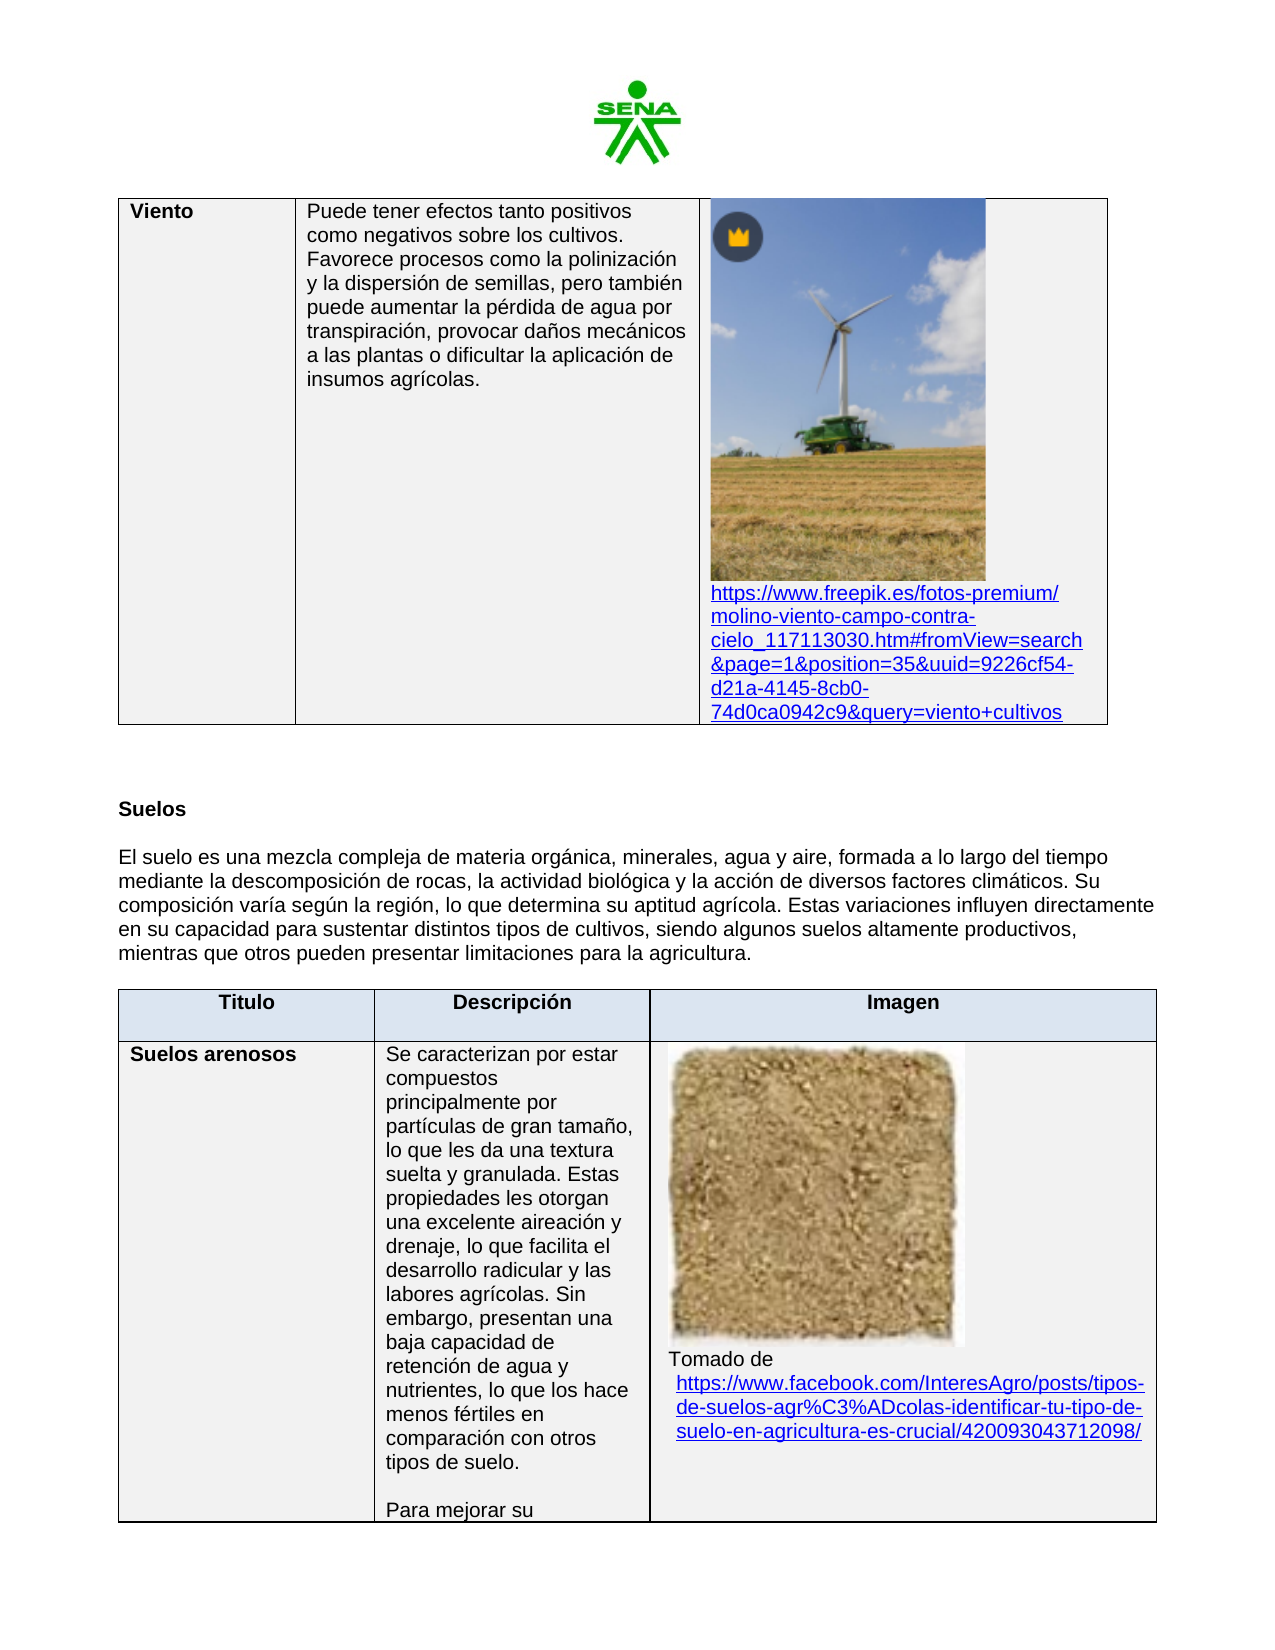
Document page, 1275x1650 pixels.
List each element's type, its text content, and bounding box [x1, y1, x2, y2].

picture [588, 75, 687, 172]
table_cell Suelos arenosos [119, 1042, 374, 1521]
table_cell Viento [119, 199, 295, 724]
text El suelo es una mezcla compleja de materia orgánica, minerales, agua y aire, formada a lo largo del tiempo mediante la descomposición de rocas, la actividad biológica y la acción de diversos factores climáticos. Su composición varía según la región, lo que determina su aptitud agrícola. Estas variaciones influyen directamente en su capacidad para sustentar distintos tipos de cultivos, siendo algunos suelos altamente productivos, mientras que otros pueden presentar limitaciones para la agricultura. [118, 845, 1157, 965]
text Suelos [118, 797, 1157, 821]
table_header Imagen [651, 990, 1156, 1041]
picture [668, 1042, 965, 1347]
table_cell https://www.freepik.es/fotos-premium/molino-viento-campo-contra-cielo_117113030.htm#fromView=search&page=1&position=35&uuid=9226cf54-d21a-4145-8cb0-74d0ca0942c9&query=viento+cultivos [700, 199, 1107, 724]
table_cell Puede tener efectos tanto positivos como negativos sobre los cultivos. Favorece procesos como la polinización y la dispersión de semillas, pero también puede aumentar la pérdida de agua por transpiración, provocar daños mecánicos a las plantas o dificultar la aplicación de insumos agrícolas. [296, 199, 699, 724]
picture [710, 198, 986, 581]
table_header Titulo [119, 990, 374, 1041]
table_header Descripción [375, 990, 649, 1041]
